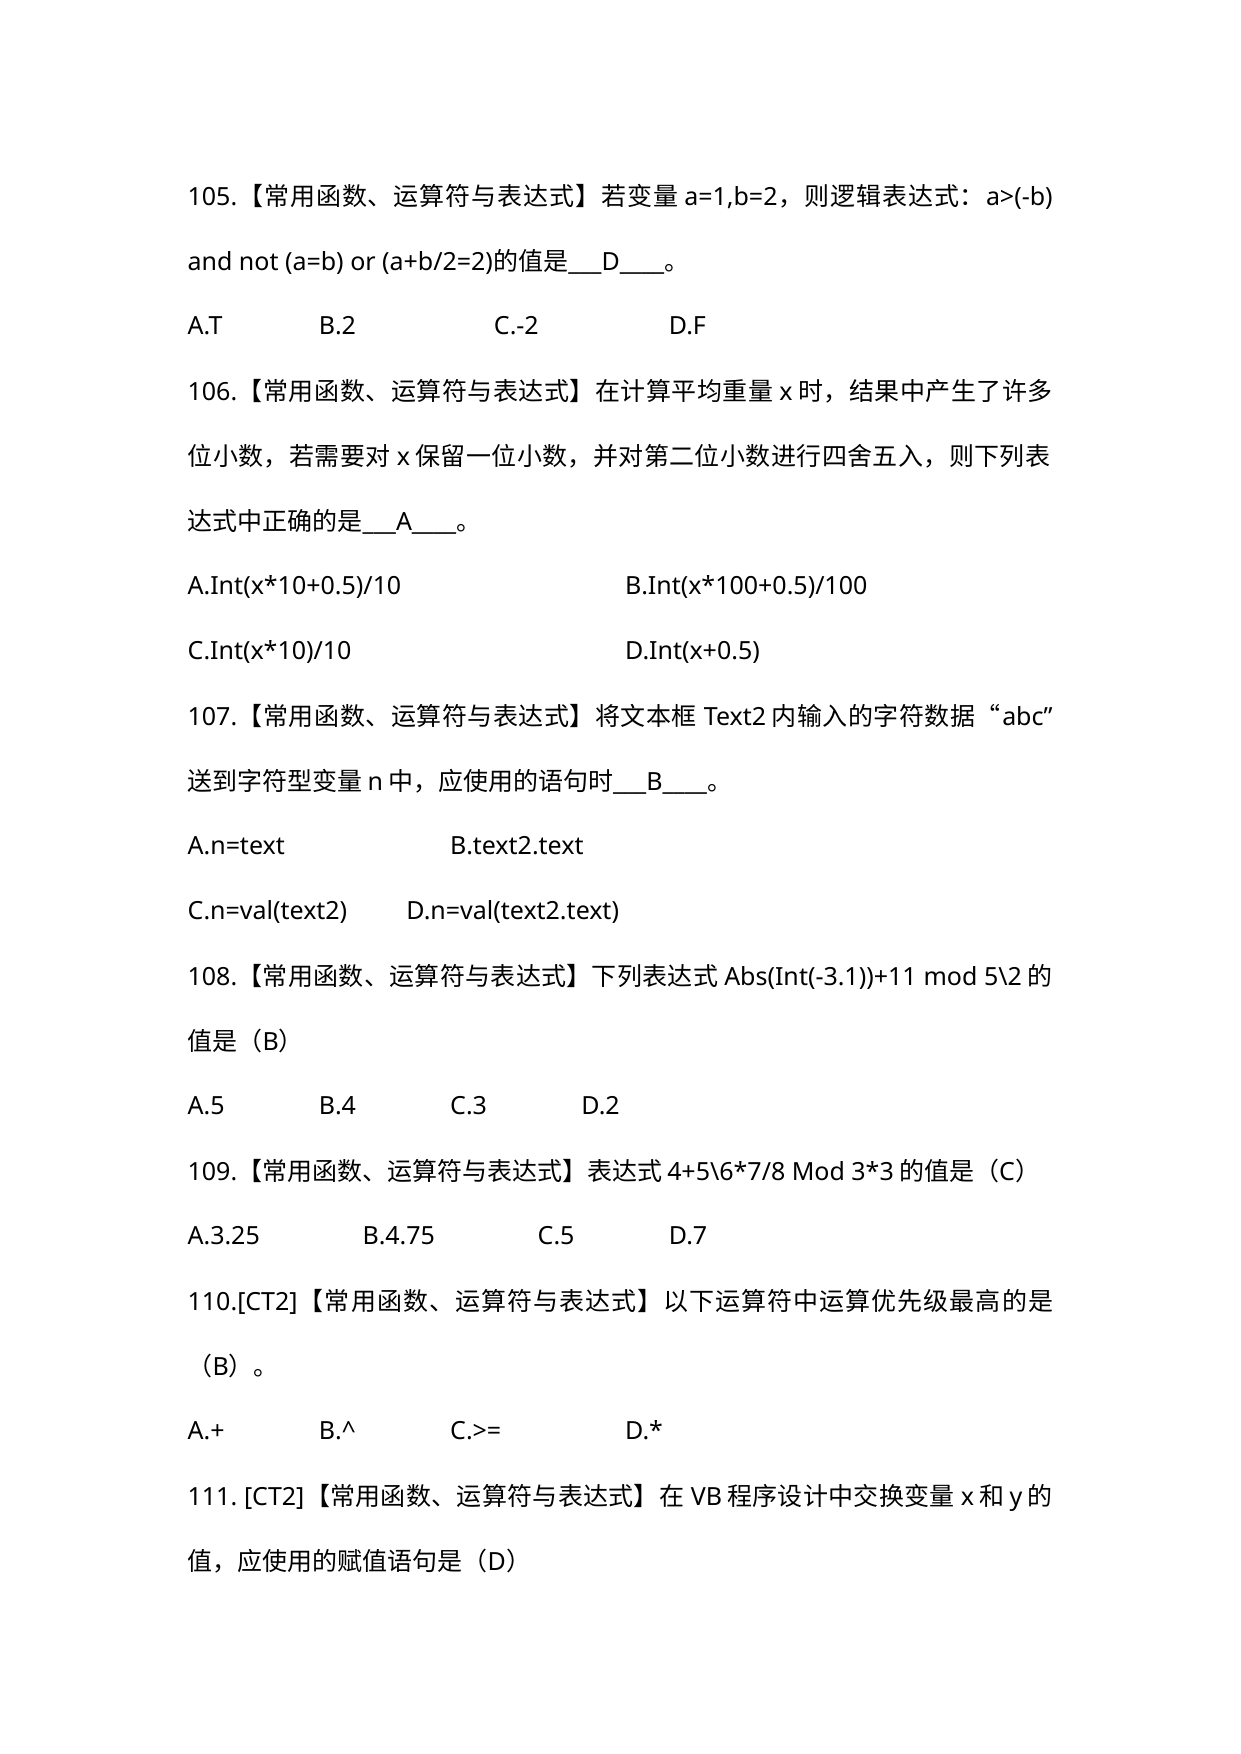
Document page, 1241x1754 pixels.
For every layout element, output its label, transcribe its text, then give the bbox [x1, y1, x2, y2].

text A.n=text B.text2.text [187, 812, 1053, 877]
text C.Int(x*10)/10 D.Int(x+0.5) [187, 617, 1053, 682]
text A.5 B.4 C.3 D.2 [187, 1072, 1053, 1137]
text 106.【常用函数、运算符与表达式】在计算平均重量x时，结果中产生了许多位小数，若需要对x保留一位小数，并对第二位小数进行四舍五入，则下列表达式中正确的是___A____。 [187, 357, 1053, 552]
text A.3.25 B.4.75 C.5 D.7 [187, 1202, 1053, 1267]
text A.Int(x*10+0.5)/10 B.Int(x*100+0.5)/100 [187, 552, 1053, 617]
text A.+ B.^ C.>= D.* [187, 1397, 1053, 1462]
text 110.[CT2]【常用函数、运算符与表达式】以下运算符中运算优先级最高的是（B）。 [187, 1267, 1053, 1397]
text A.T B.2 C.-2 D.F [187, 292, 1053, 357]
text 111. [CT2]【常用函数、运算符与表达式】在VB程序设计中交换变量x和y的值，应使用的赋值语句是（D） [187, 1462, 1053, 1592]
text C.n=val(text2) D.n=val(text2.text) [187, 877, 1053, 942]
text 105.【常用函数、运算符与表达式】若变量a=1,b=2，则逻辑表达式：a>(-b) and not (a=b) or (a+b/2=2)的值是___D____。 [187, 162, 1053, 292]
text 107.【常用函数、运算符与表达式】将文本框Text2内输入的字符数据“abc”送到字符型变量n中，应使用的语句时___B____。 [187, 682, 1053, 812]
text 108.【常用函数、运算符与表达式】下列表达式Abs(Int(-3.1))+11 mod 5\2的值是（B） [187, 942, 1053, 1072]
text 109.【常用函数、运算符与表达式】表达式4+5\6*7/8 Mod 3*3的值是（C） [187, 1137, 1053, 1202]
